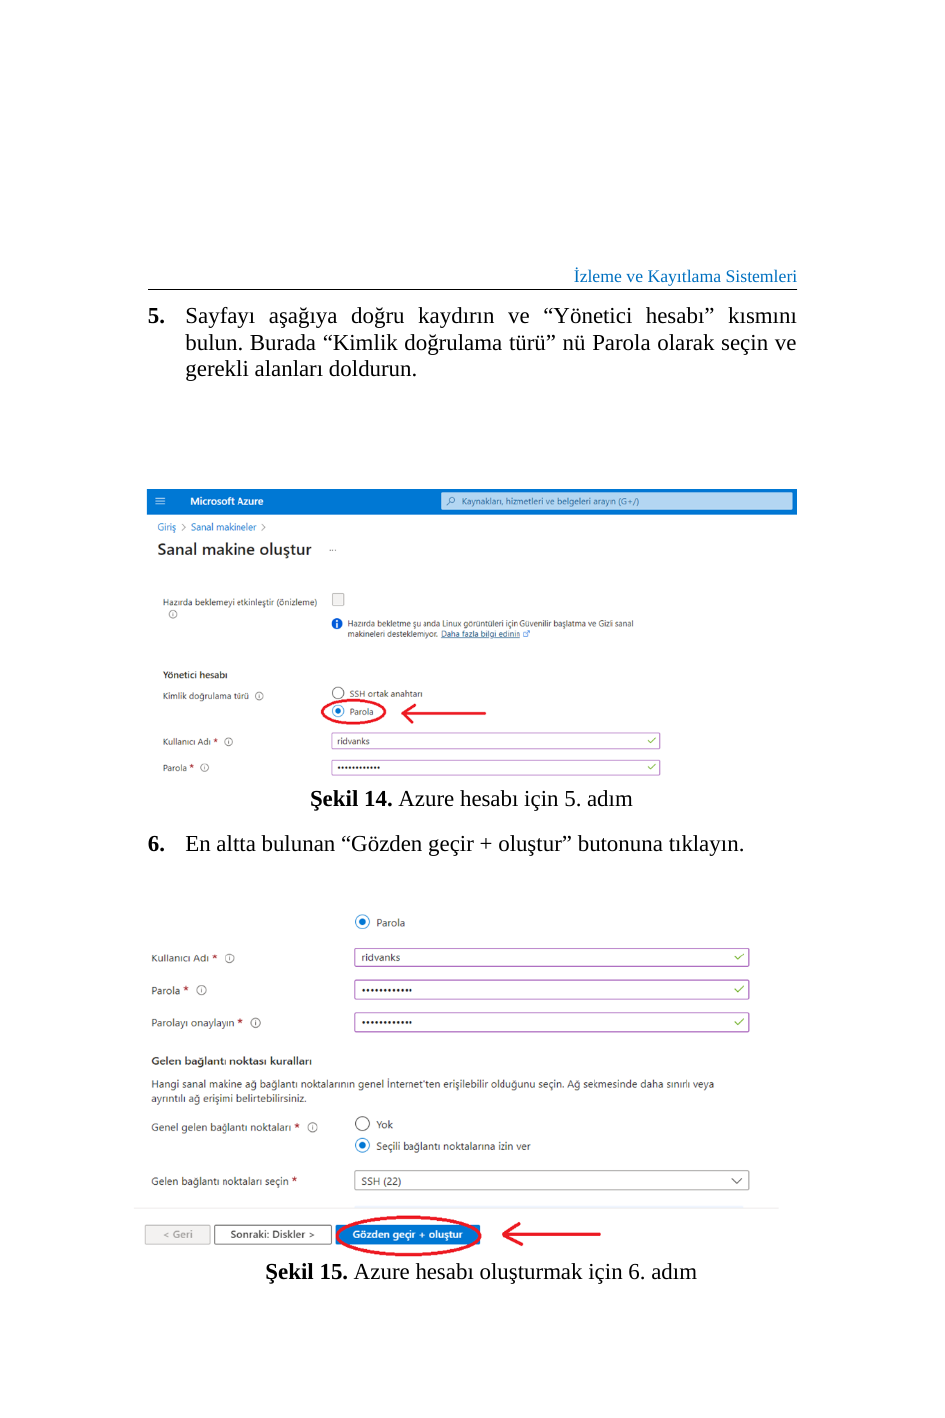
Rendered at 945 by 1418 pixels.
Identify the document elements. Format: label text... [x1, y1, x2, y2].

picture [133, 912, 779, 1271]
list En altta bulunan “Gözden geçir + oluştur” butonuna tıklayın. [148, 779, 797, 856]
list Sayfayı aşağıya doğru kaydırın ve “Yönetici hesabı” kısmını bulun. Burada “Kimlik doğrulama türü” nü Parola olarak seçin ve gerekli alanları doldurun. [148, 303, 797, 382]
picture [146, 489, 797, 779]
